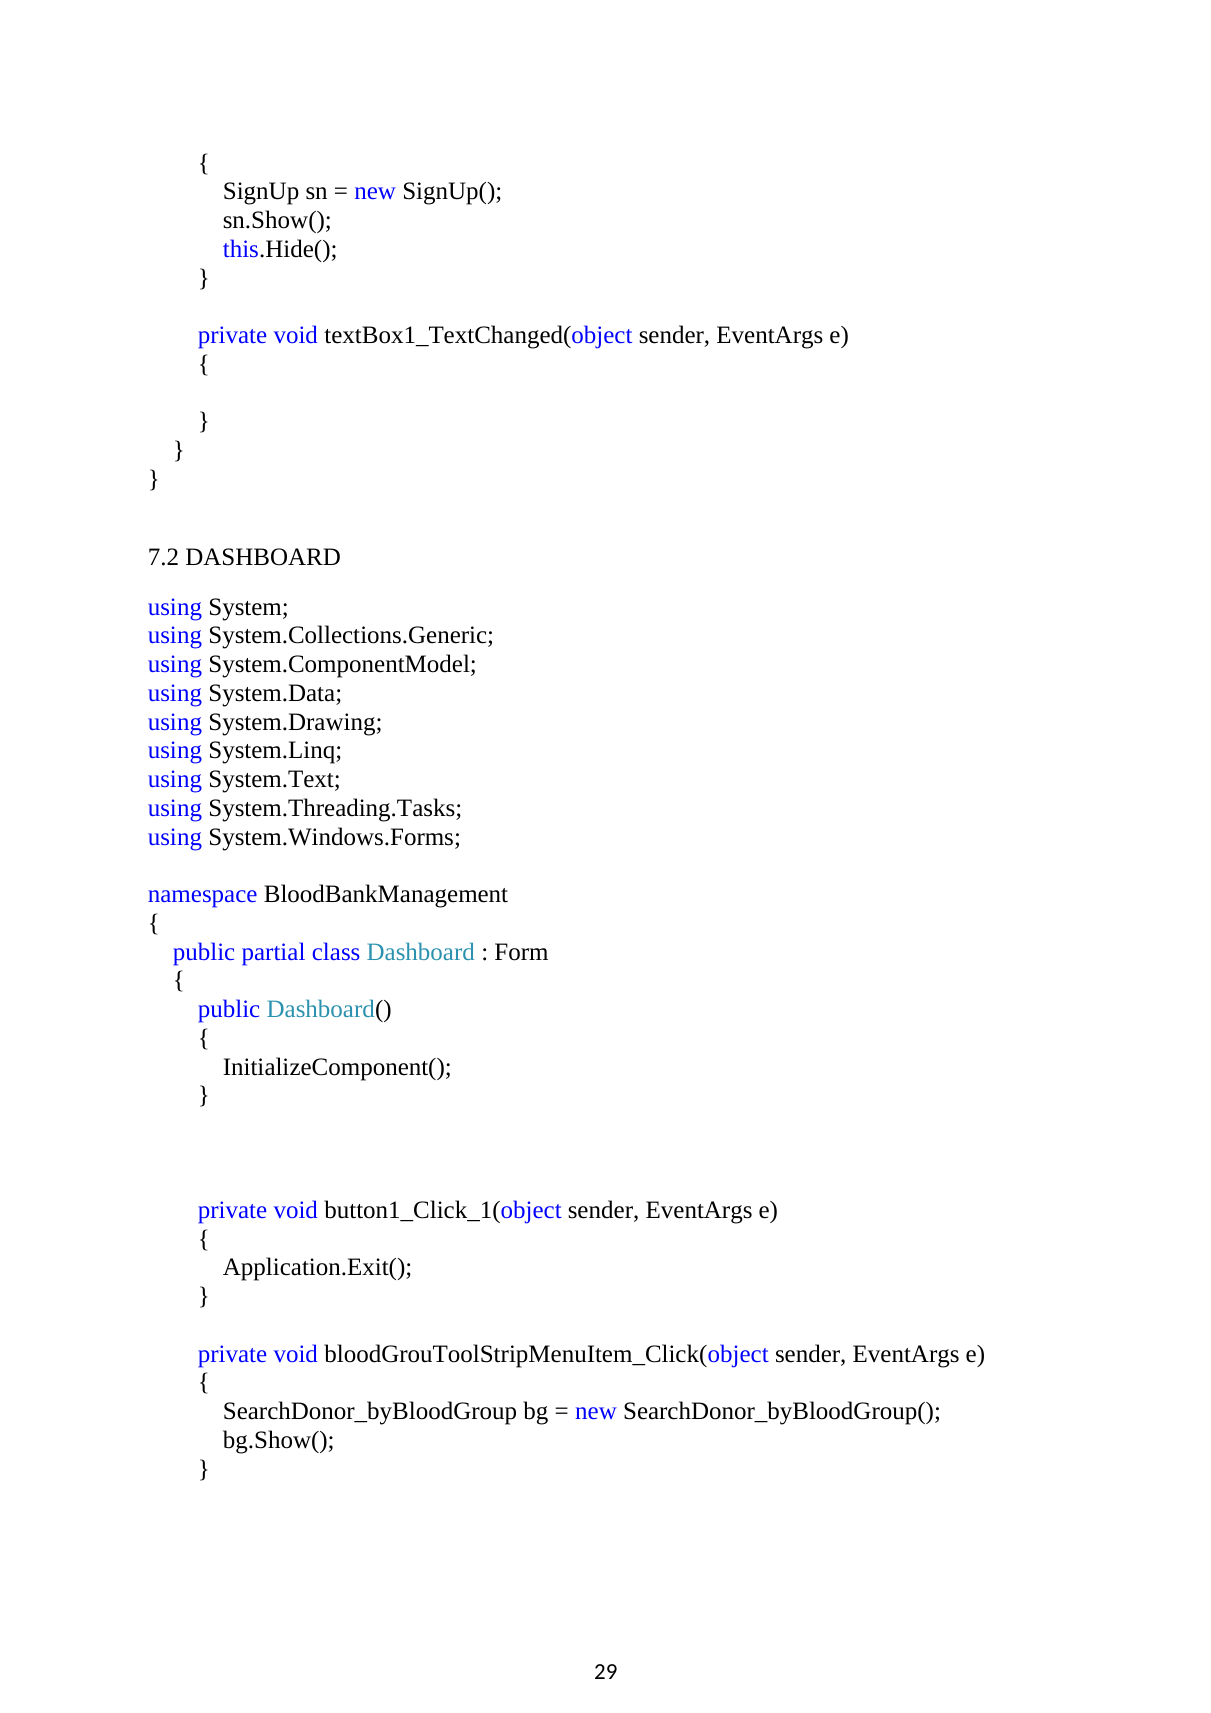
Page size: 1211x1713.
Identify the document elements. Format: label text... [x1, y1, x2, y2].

text using System.Data; [148, 678, 1063, 707]
text bg.Show(); [148, 1425, 1063, 1454]
text { [148, 966, 1063, 994]
text } [148, 263, 1063, 291]
text using System; [148, 592, 1063, 621]
text 7.2 DASHBOARD [148, 542, 1063, 571]
text sn.Show(); [148, 205, 1063, 234]
text private void textBox1_TextChanged(object sender, EventArgs e) [148, 320, 1063, 349]
text { [148, 908, 1063, 937]
text namespace BloodBankManagement [148, 879, 1063, 908]
text SignUp sn = new SignUp(); [148, 176, 1063, 205]
text public partial class Dashboard : Form [148, 937, 1063, 966]
text } [148, 1454, 1063, 1482]
text SearchDonor_byBloodGroup bg = new SearchDonor_byBloodGroup(); [148, 1396, 1063, 1425]
text this.Hide(); [148, 234, 1063, 263]
text } [148, 435, 1063, 464]
text private void bloodGrouToolStripMenuItem_Click(object sender, EventArgs e) [148, 1339, 1063, 1367]
text using System.Linq; [148, 736, 1063, 764]
text using System.Threading.Tasks; [148, 793, 1063, 822]
text using System.Windows.Forms; [148, 822, 1063, 851]
text { [148, 1224, 1063, 1252]
text { [148, 148, 1063, 176]
text { [148, 1023, 1063, 1052]
text { [148, 1367, 1063, 1396]
text using System.Drawing; [148, 707, 1063, 736]
text } [148, 1281, 1063, 1310]
text public Dashboard() [148, 994, 1063, 1023]
text } [148, 406, 1063, 435]
text { [148, 349, 1063, 378]
text Application.Exit(); [148, 1252, 1063, 1281]
text using System.Collections.Generic; [148, 621, 1063, 649]
text private void button1_Click_1(object sender, EventArgs e) [148, 1195, 1063, 1224]
text } [148, 464, 1063, 493]
text using System.ComponentModel; [148, 649, 1063, 678]
text InitializeComponent(); [148, 1052, 1063, 1081]
text } [148, 1081, 1063, 1109]
text using System.Text; [148, 764, 1063, 793]
